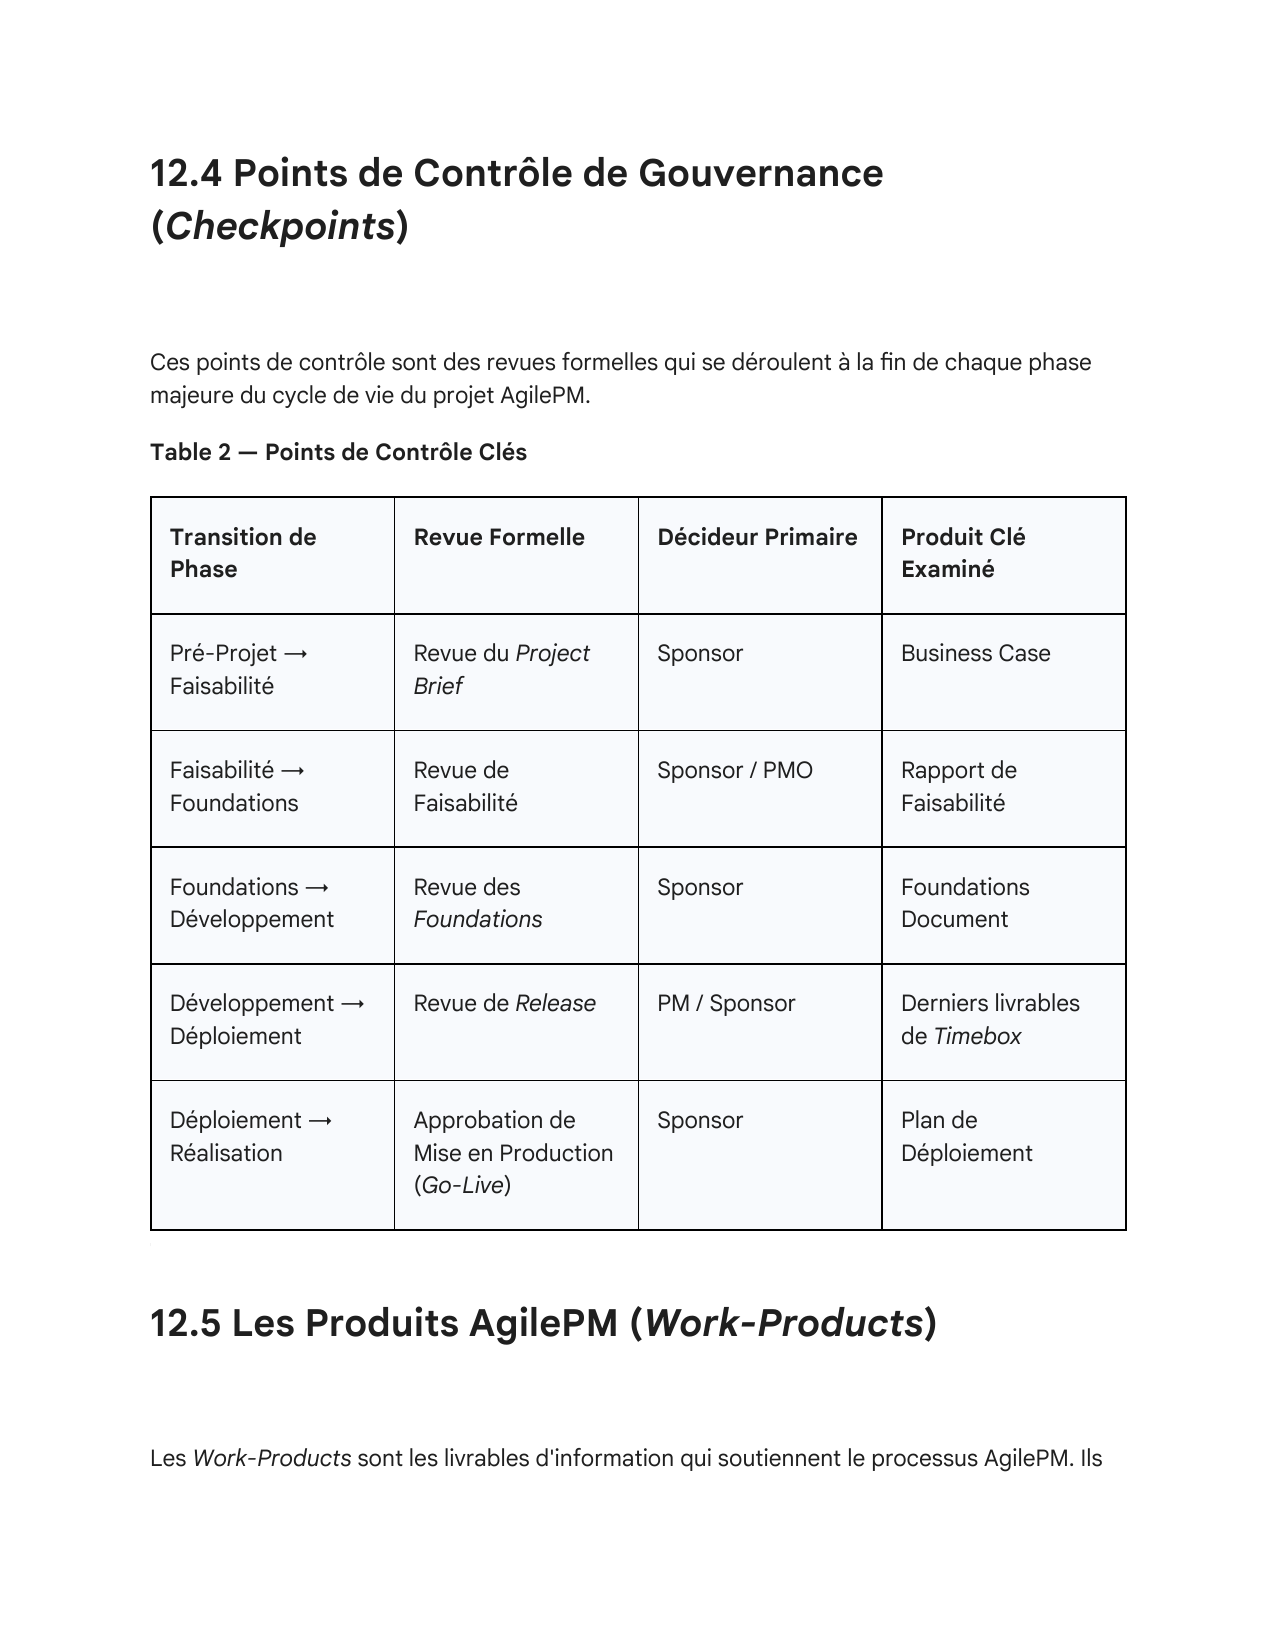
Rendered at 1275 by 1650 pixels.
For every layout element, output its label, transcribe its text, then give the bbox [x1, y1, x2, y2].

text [150, 1444, 1125, 1473]
table_header Produit Clé Examiné [883, 498, 1125, 613]
text Ces points de contrôle sont des revues formelles qui se déroulent à la fin de chaque phase majeure du cycle de vie du projet AgilePM. [150, 348, 1125, 409]
subtitle 12.4 Points de Contrôle de Gouvernance (Checkpoints) [150, 150, 1125, 251]
table_cell Revue de Faisabilité [395, 731, 638, 846]
text Table 2 — Points de Contrôle Clés [150, 438, 1125, 467]
table_header Transition de Phase [152, 498, 394, 613]
table_cell PM / Sponsor [639, 965, 881, 1079]
table_cell Foundations Document [883, 848, 1125, 963]
table_cell Foundations → Développement [152, 848, 394, 963]
table_cell Rapport de Faisabilité [883, 731, 1125, 846]
table_cell Plan de Déploiement [883, 1081, 1125, 1229]
table_cell Sponsor [639, 615, 881, 729]
table_cell Déploiement → Réalisation [152, 1081, 394, 1229]
table_cell Business Case [883, 615, 1125, 729]
table_cell Sponsor / PMO [639, 731, 881, 846]
table_cell Revue de Release [395, 965, 638, 1079]
table_cell Revue du Project Brief [395, 615, 638, 729]
subtitle 12.5 Les Produits AgilePM (Work-Products) [150, 1300, 1125, 1347]
table_cell Revue des Foundations [395, 848, 638, 963]
table_cell Développement → Déploiement [152, 965, 394, 1079]
table_header Revue Formelle [395, 498, 638, 613]
table_cell Pré-Projet → Faisabilité [152, 615, 394, 729]
table_cell Sponsor [639, 848, 881, 963]
table_cell Derniers livrables de Timebox [883, 965, 1125, 1079]
table_header Décideur Primaire [639, 498, 881, 613]
table_cell Faisabilité → Foundations [152, 731, 394, 846]
table_cell Approbation de Mise en Production (Go-Live) [395, 1081, 638, 1229]
table_cell Sponsor [639, 1081, 881, 1229]
